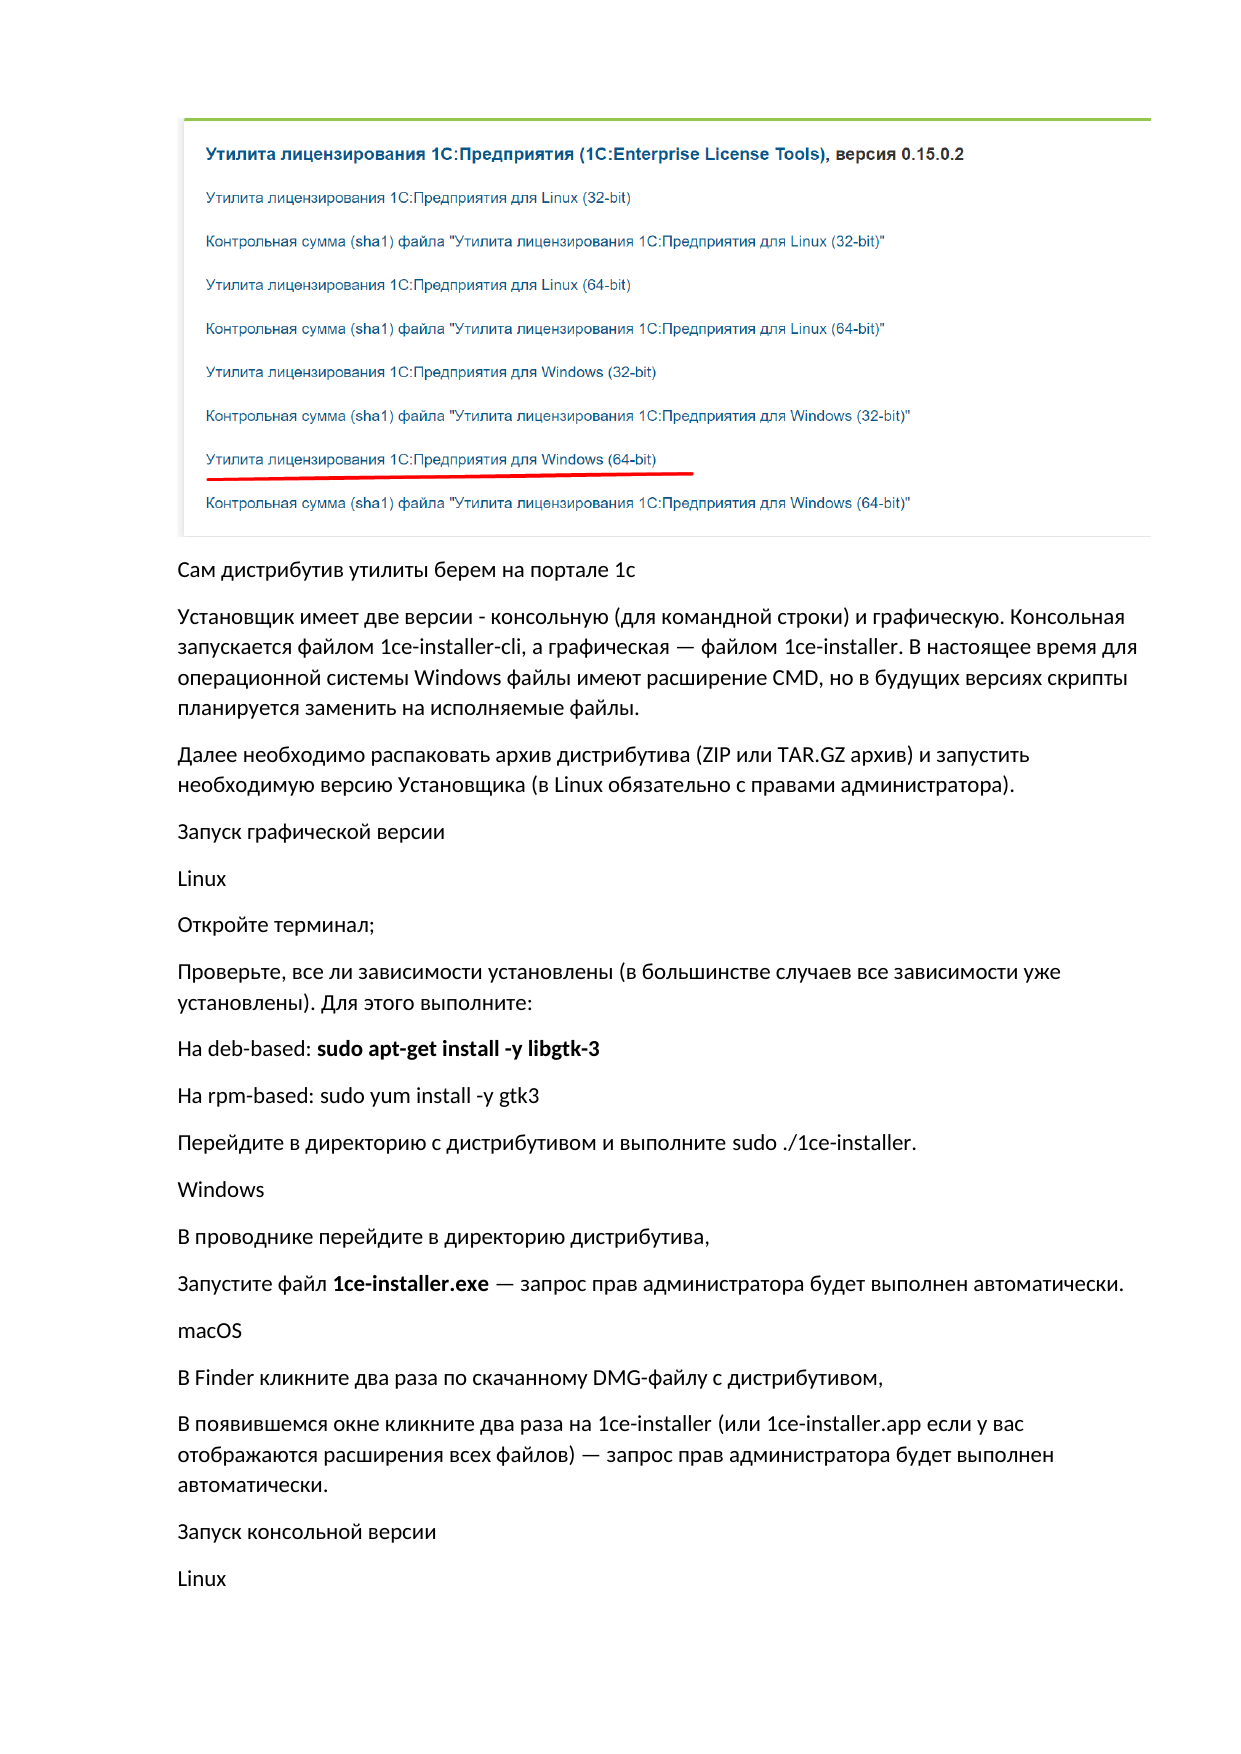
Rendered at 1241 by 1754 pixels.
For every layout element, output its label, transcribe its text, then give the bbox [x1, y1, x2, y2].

text Linux [177, 864, 1152, 892]
text На rpm-based: sudo yum install -y gtk3 [177, 1081, 1152, 1109]
text Запуск графической версии [177, 817, 1152, 845]
text В появившемся окне кликните два раза на 1ce-installer (или 1ce-installer.app если у вас отображаются расширения всех файлов) — запрос прав администратора будет выполнен автоматически. [177, 1409, 1152, 1498]
text Далее необходимо распаковать архив дистрибутива (ZIP или TAR.GZ архив) и запустить необходимую версию Установщика (в Linux обязательно с правами администратора). [177, 740, 1152, 798]
text Установщик имеет две версии - консольную (для командной строки) и графическую. Консольная запускается файлом 1ce-installer-cli, а графическая — файлом 1ce-installer. В настоящее время для операционной системы Windows файлы имеют расширение CMD, но в будущих версиях скрипты планируется заменить на исполняемые файлы. [177, 602, 1152, 721]
text Сам дистрибутив утилиты берем на портале 1с [177, 555, 1152, 583]
text Проверьте, все ли зависимости установлены (в большинстве случаев все зависимости уже установлены). Для этого выполните: [177, 957, 1152, 1016]
text В проводнике перейдите в директорию дистрибутива, [177, 1222, 1152, 1250]
text Перейдите в директорию с дистрибутивом и выполните sudo ./1ce-installer. [177, 1128, 1152, 1156]
text macOS [177, 1316, 1152, 1344]
text Запустите файл 1ce-installer.exe — запрос прав администратора будет выполнен автоматически. [177, 1269, 1152, 1297]
text На deb-based: sudo apt-get install -y libgtk-3 [177, 1034, 1152, 1063]
picture [177, 118, 1152, 537]
text Запуск консольной версии [177, 1517, 1152, 1545]
text Windows [177, 1175, 1152, 1203]
text Откройте терминал; [177, 911, 1152, 939]
text Linux [177, 1564, 1152, 1592]
text В Finder кликните два раза по скачанному DMG-файлу с дистрибутивом, [177, 1363, 1152, 1391]
